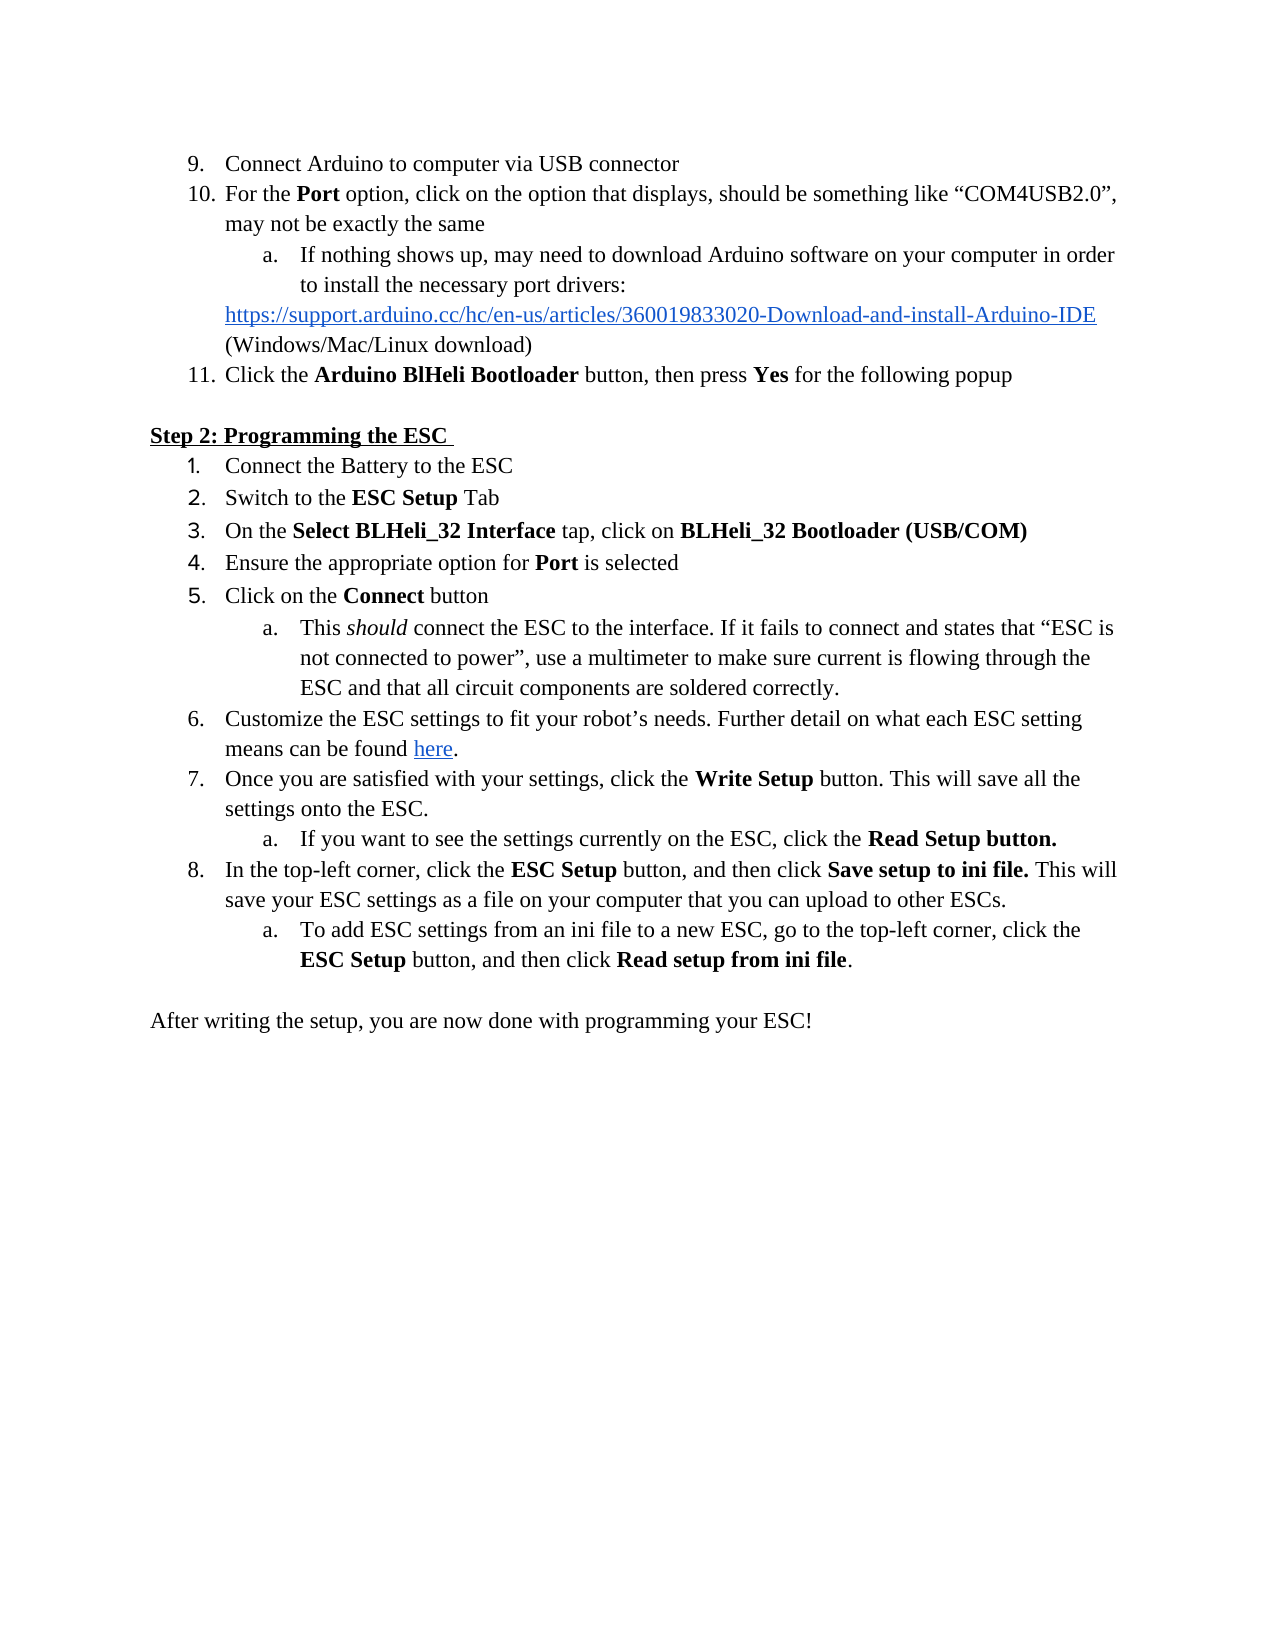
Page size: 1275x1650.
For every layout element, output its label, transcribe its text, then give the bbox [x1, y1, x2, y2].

list To add ESC settings from an ini file to a new ESC, go to the top-left corner, click the ESC Setup button, and then click Read setup from ini file. [262, 916, 1125, 973]
list For the Port option, click on the option that displays, should be something like “COM4USB2.0”, may not be exactly the same [187, 180, 1125, 237]
list Ensure the appropriate option for Port is selected [187, 549, 1125, 577]
text After writing the setup, you are now done with programming your ESC! [150, 1007, 1125, 1033]
list In the top-left corner, click the ESC Setup button, and then click Save setup to ini file. This will save your ESC settings as a file on your computer that you can upload to other ESCs. [187, 856, 1125, 912]
list If nothing shows up, may need to download Arduino software on your computer in order to install the necessary port drivers: [262, 241, 1125, 297]
list Click the Arduino BlHeli Bootloader button, then press Yes for the following popup [187, 361, 1125, 388]
list Switch to the ESC Setup Tab [187, 484, 1125, 513]
subtitle Step 2: Programming the ESC [150, 422, 1125, 448]
list Once you are satisfied with your settings, click the Write Setup button. This will save all the settings onto the ESC. [187, 765, 1125, 822]
text https://support.arduino.cc/hc/en-us/articles/360019833020-Download-and-install-Arduino-IDE (Windows/Mac/Linux download) [225, 301, 1125, 358]
list Click on the Connect button [187, 582, 1125, 610]
list If you want to see the settings currently on the ESC, click the Read Setup button. [262, 826, 1125, 852]
list This should connect the ESC to the interface. If it fails to connect and states that “ESC is not connected to power”, use a multimeter to make sure current is flowing through the ESC and that all circuit components are soldered correctly. [262, 614, 1125, 701]
list Connect the Battery to the ESC [187, 452, 1125, 480]
list Customize the ESC settings to fit your robot’s needs. Further detail on what each ESC setting means can be found here. [187, 705, 1125, 761]
list On the Select BLHeli_32 Interface tap, click on BLHeli_32 Bootloader (USB/COM) [187, 517, 1125, 545]
list Connect Arduino to computer via USB connector [187, 150, 1125, 176]
